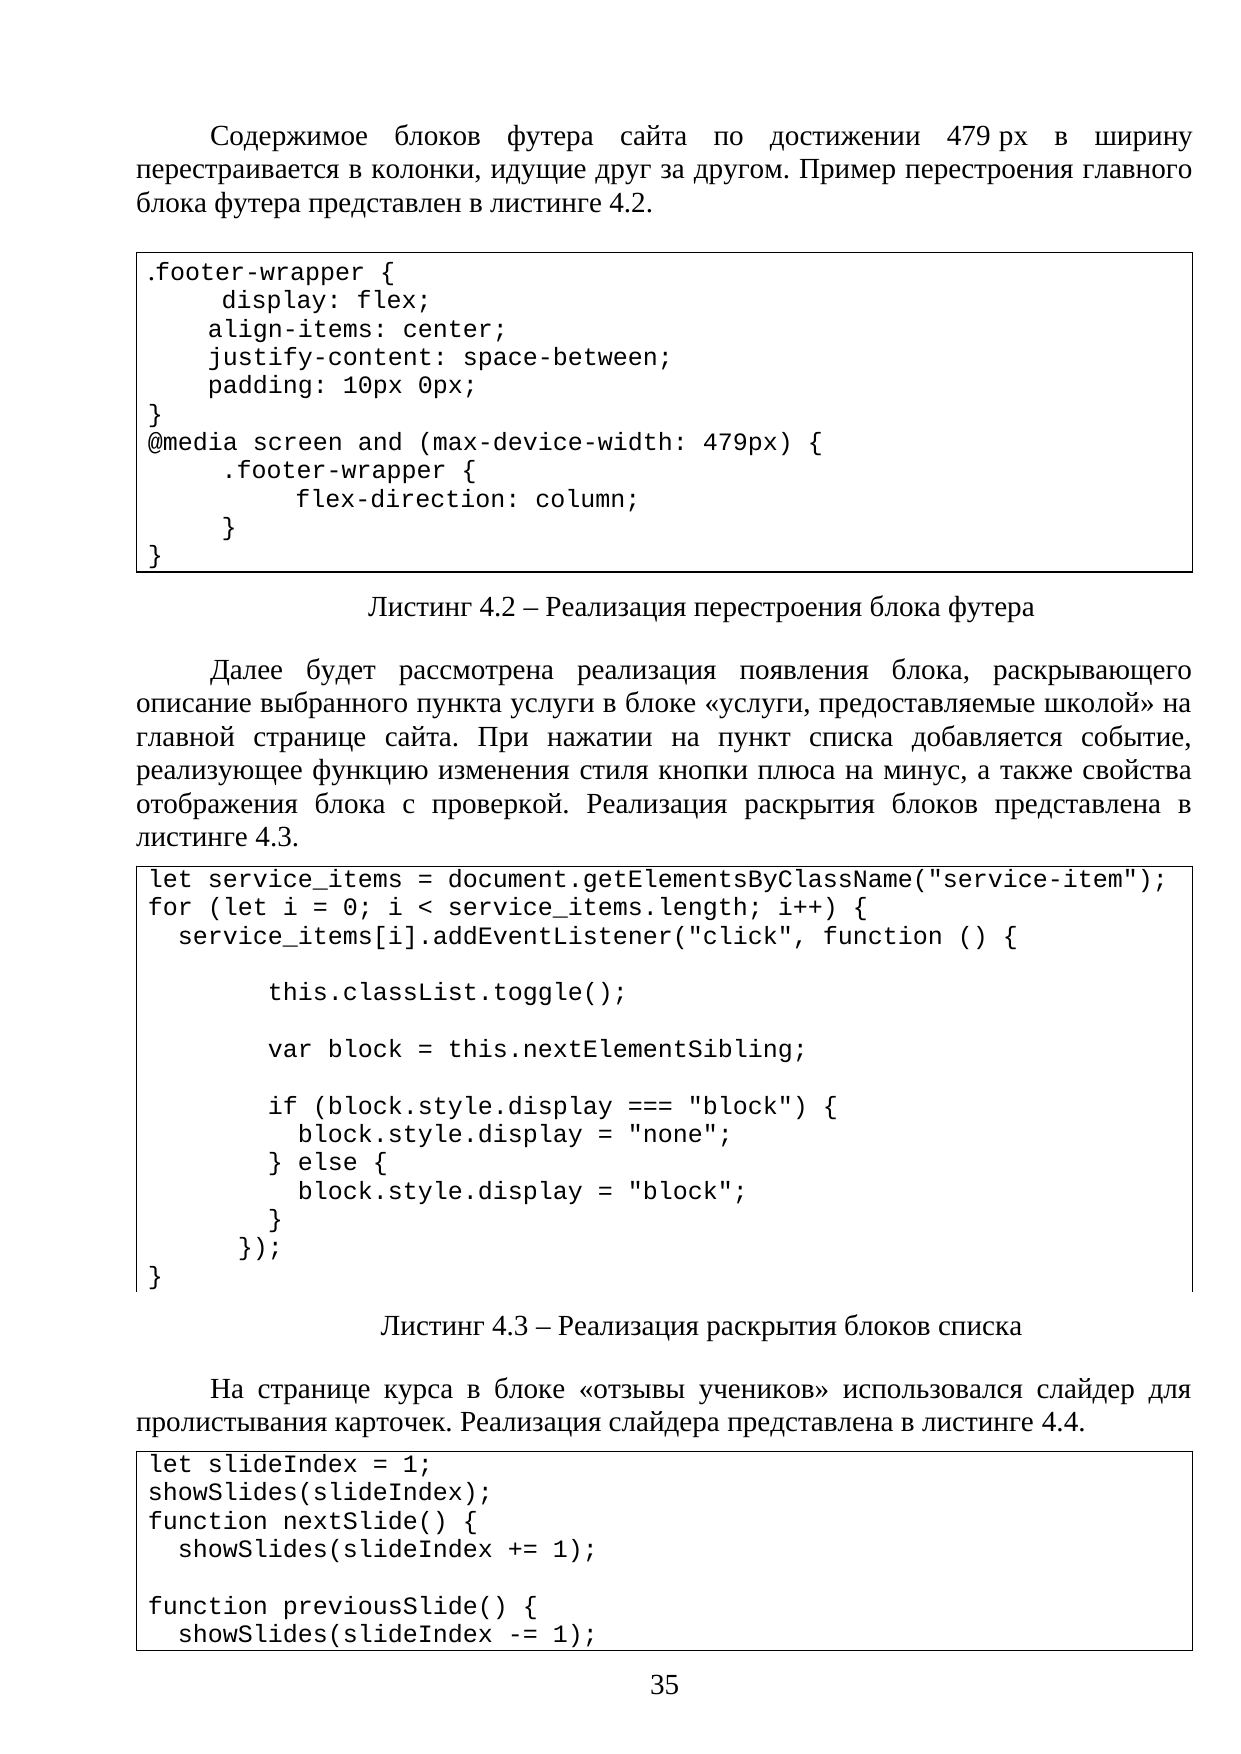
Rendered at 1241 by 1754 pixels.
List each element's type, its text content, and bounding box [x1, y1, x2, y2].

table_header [137, 1452, 1192, 1650]
text На странице курса в блоке «отзывы учеников» использовался слайдер для пролистывания карточек. Реализация слайдера представлена в листинге 4.4. [136, 1371, 1193, 1438]
text Далее будет рассмотрена реализация появления блока, раскрывающего описание выбранного пункта услуги в блоке «услуги, предоставляемые школой» на главной странице сайта. При нажатии на пункт списка добавляется событие, реализующее функцию изменения стиля кнопки плюса на минус, а также свойства отображения блока с проверкой. Реализация раскрытия блоков представлена в листинге 4.3. [136, 652, 1193, 853]
text Листинг 4.2 – Реализация перестроения блока футера [136, 589, 1193, 623]
text Листинг 4.3 – Реализация раскрытия блоков списка [136, 1308, 1193, 1342]
text Содержимое блоков футера сайта по достижении 479 px в ширину перестраивается в колонки, идущие друг за другом. Пример перестроения главного блока футера представлен в листинге 4.2. [136, 118, 1193, 219]
table_header .footer-wrapper { display: flex; align-items: center; justify-content: space-between; padding: 10px 0px; } @media screen and (max-device-width: 479px) { .footer-wrapper { flex-direction: column; } } [137, 253, 1192, 571]
table_header let service_items = document.getElementsByClassName("service-item"); for (let i = 0; i < service_items.length; i++) { service_items[i].addEventListener("click", function () { this.classList.toggle(); var block = this.nextElementSibling; if (block.style.display === "block") { block.style.display = "none"; } else { block.style.display = "block"; } }); } [137, 867, 1192, 1292]
